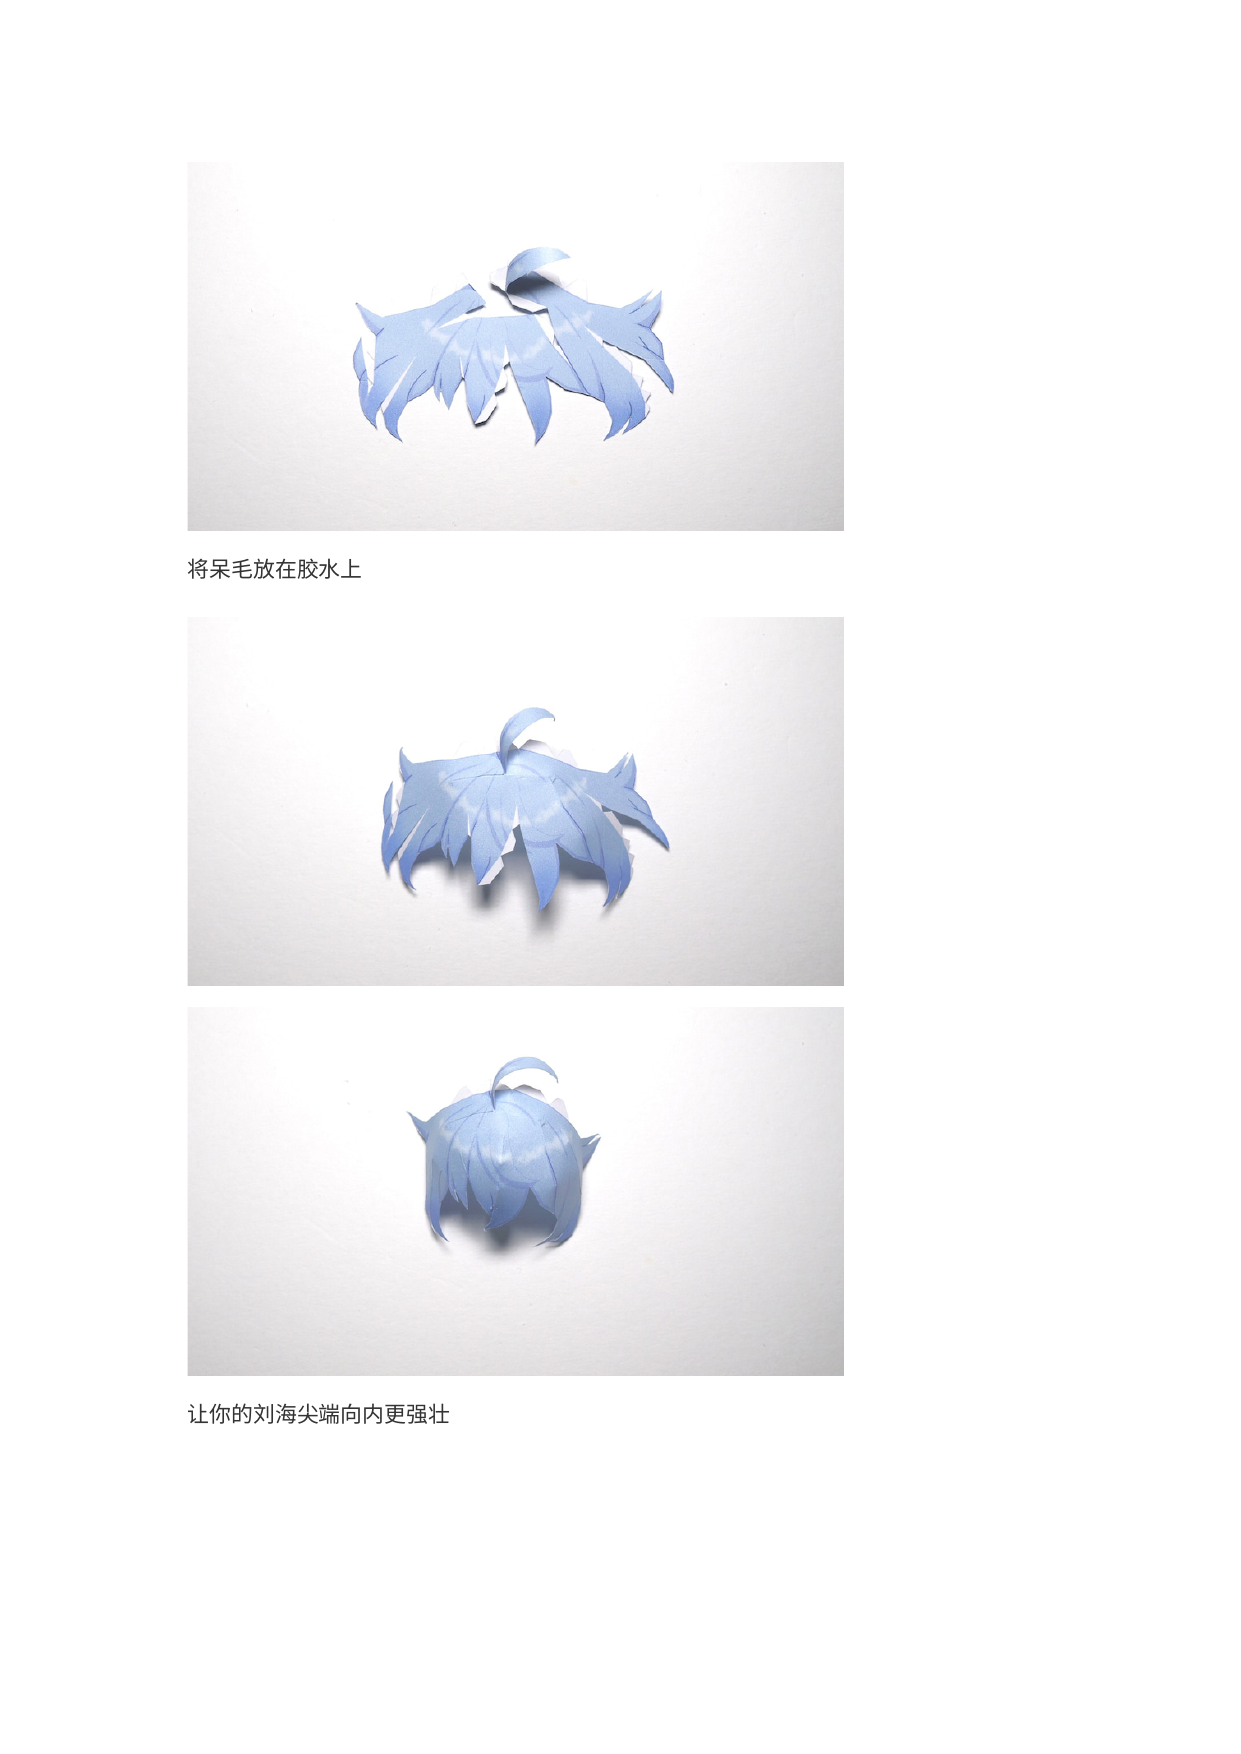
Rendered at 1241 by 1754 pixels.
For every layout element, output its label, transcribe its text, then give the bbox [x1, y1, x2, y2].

picture [187, 617, 844, 986]
picture [187, 162, 844, 531]
picture [187, 1007, 844, 1376]
text 让你的刘海尖端向内更强壮 [187, 1397, 1053, 1429]
text 将呆毛放在胶水上 [187, 552, 1053, 584]
